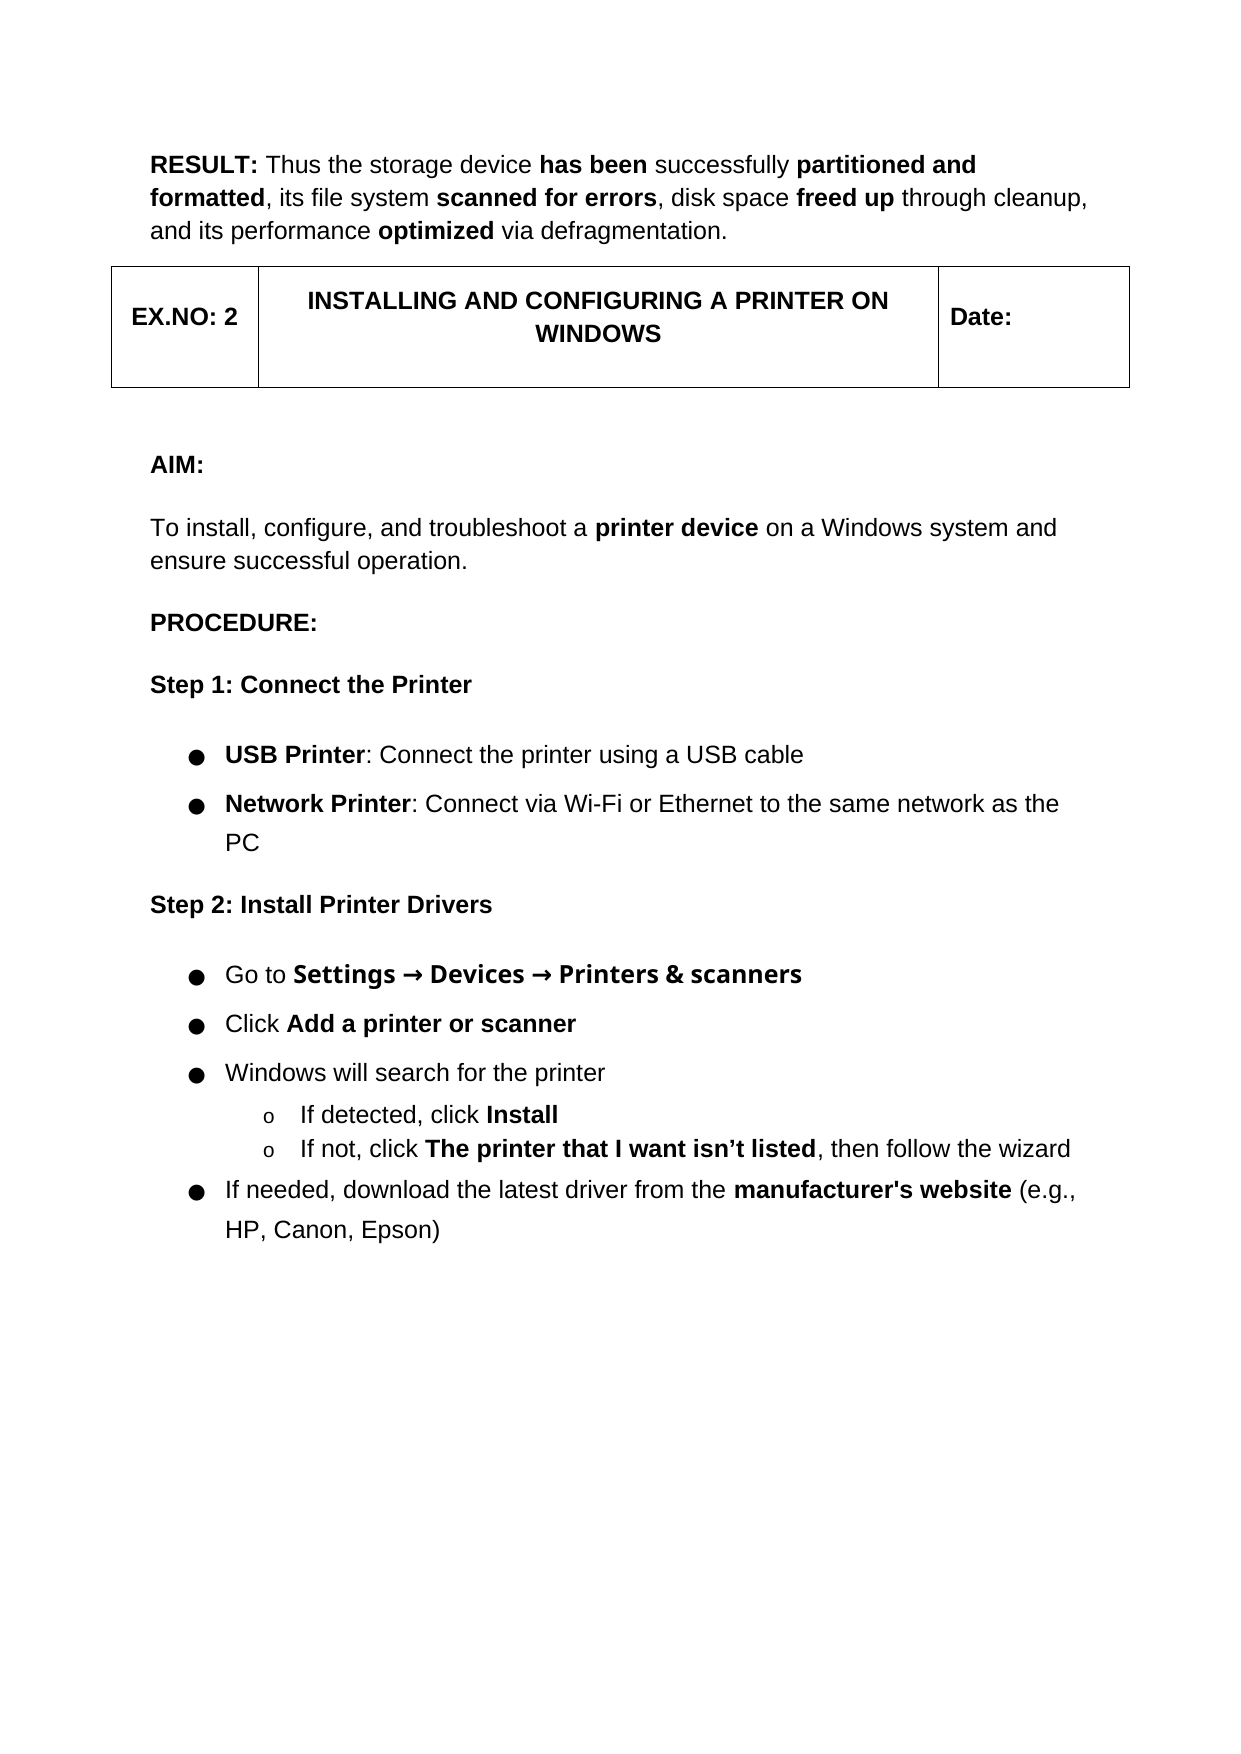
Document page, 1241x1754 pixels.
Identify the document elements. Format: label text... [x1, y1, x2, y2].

table_header EX.NO: 2 [112, 267, 258, 387]
list Go to [187, 953, 1090, 995]
list Windows will search for the printer [187, 1051, 1090, 1093]
text To install, configure, and troubleshoot a printer device on a Windows system and ensure successful operation. [150, 513, 1090, 574]
subtitle AIM: [150, 451, 1090, 479]
subtitle Step 1: Connect the Printer [150, 670, 1090, 699]
subtitle PROCEDURE: [150, 608, 1090, 637]
list If not, click The printer that I want isn’t listed, then follow the wizard [262, 1134, 1090, 1164]
table_header Date: [939, 267, 1129, 387]
subtitle Step 2: Install Printer Drivers [150, 891, 1090, 919]
table_header INSTALLING AND CONFIGURING A PRINTER ON WINDOWS [259, 267, 938, 387]
list Click Add a printer or scanner [187, 1002, 1090, 1044]
text RESULT: Thus the storage device has been successfully partitioned and formatted, its file system scanned for errors, disk space freed up through cleanup, and its performance optimized via defragmentation. [150, 150, 1090, 245]
list Network Printer: Connect via Wi-Fi or Ethernet to the same network as the PC [187, 781, 1090, 857]
list If detected, click Install [262, 1100, 1090, 1129]
list USB Printer: Connect the printer using a USB cable [187, 732, 1090, 775]
list If needed, download the latest driver from the manufacturer's website (e.g., HP, Canon, Epson) [187, 1168, 1090, 1244]
